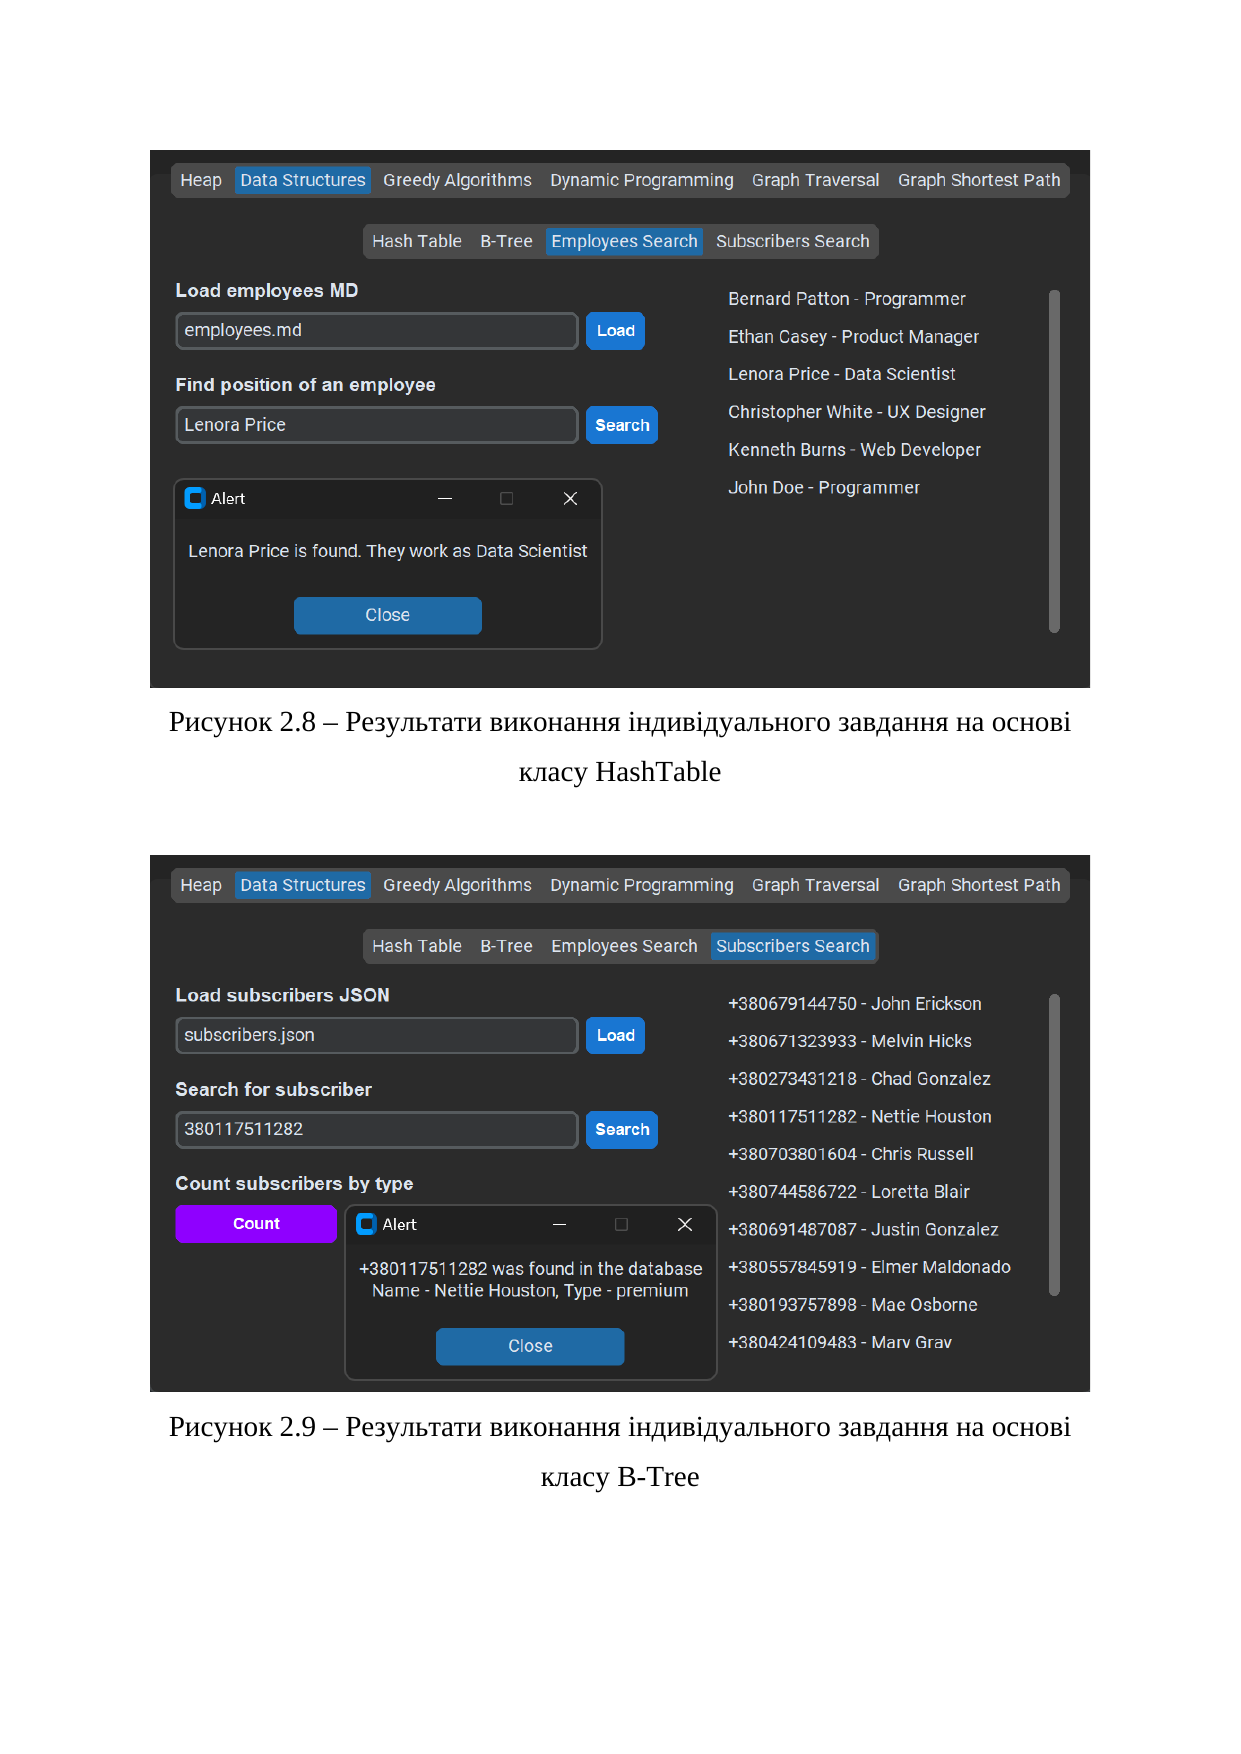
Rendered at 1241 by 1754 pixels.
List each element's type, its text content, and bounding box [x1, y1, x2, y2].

text Рисунок 2.9 – Результати виконання індивідуального завдання на основі класу B-Tree [150, 1409, 1090, 1493]
picture [150, 855, 1091, 1392]
text Рисунок 2.8 – Результати виконання індивідуального завдання на основі класу HashTable [150, 704, 1090, 788]
picture [150, 150, 1091, 688]
